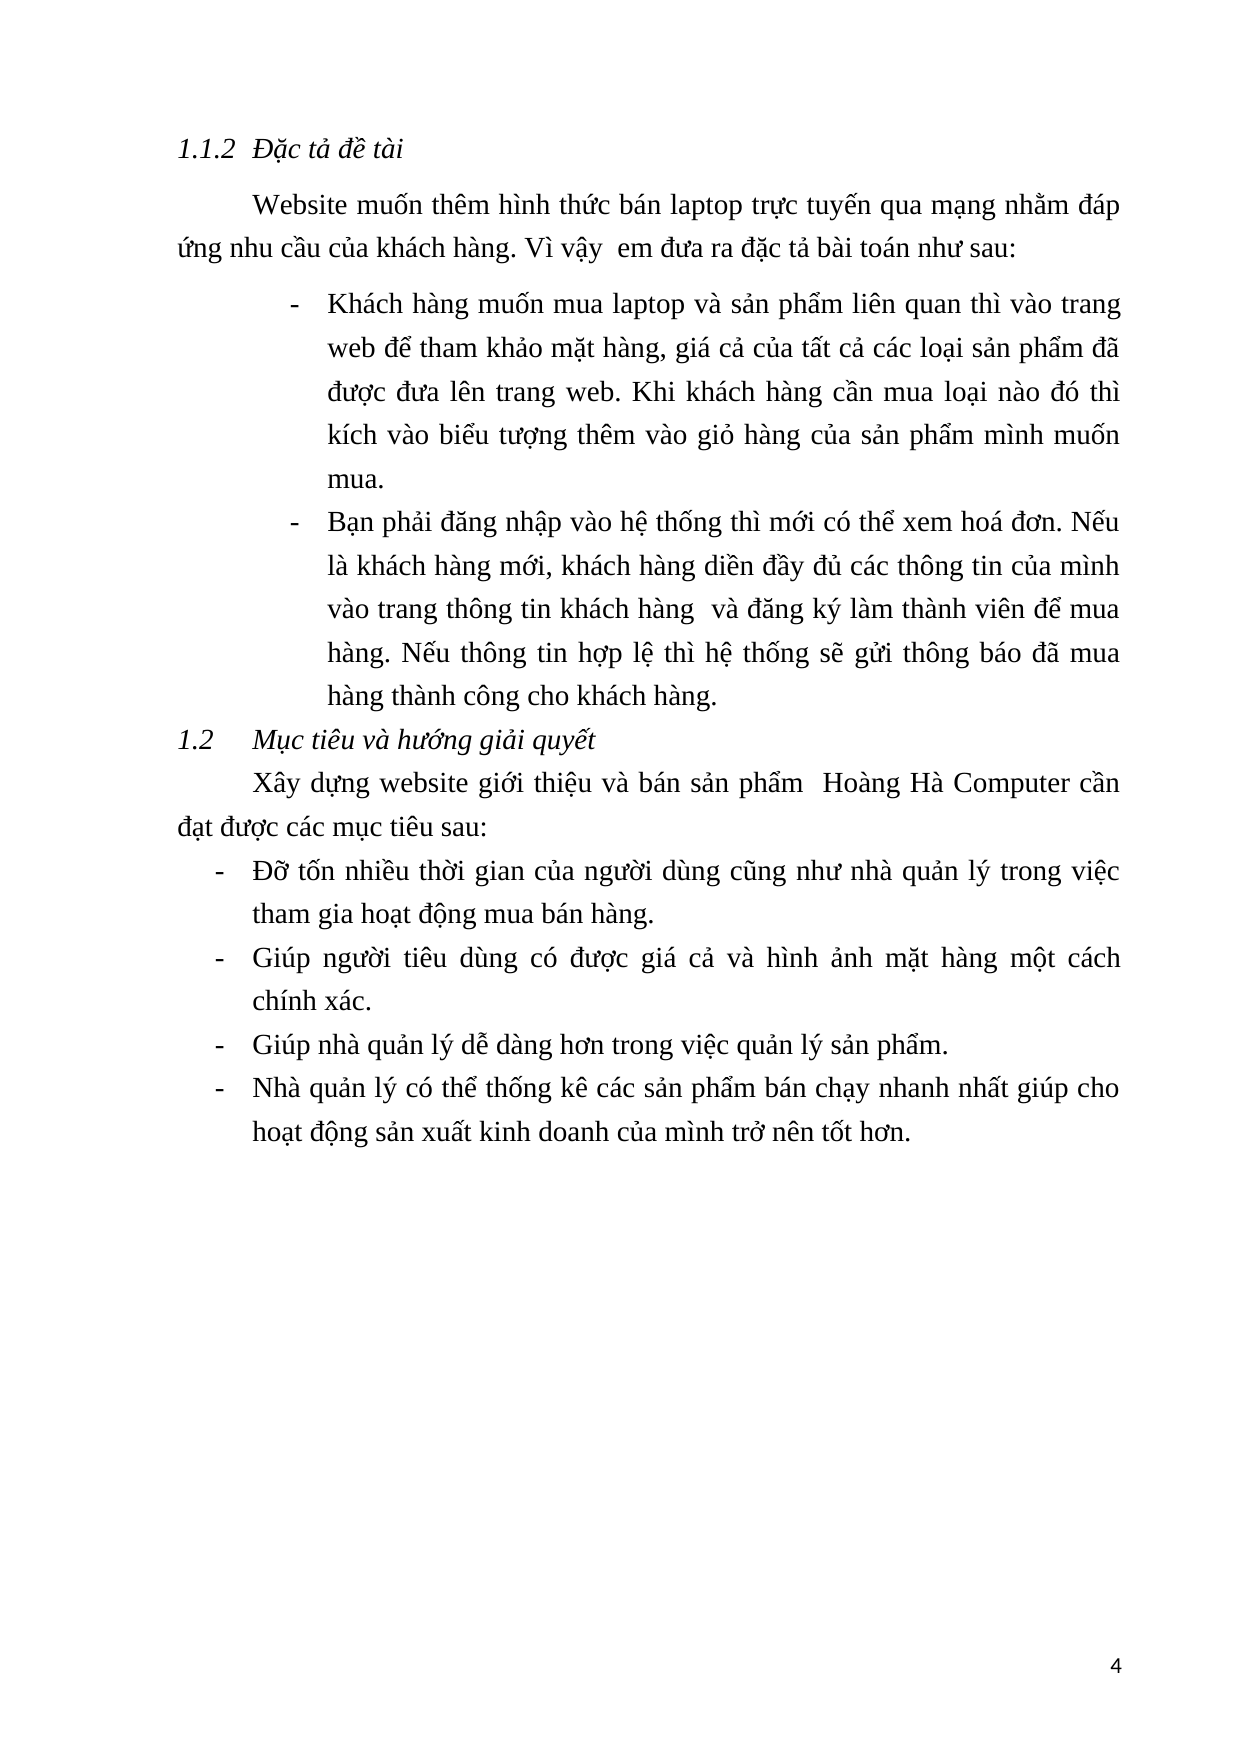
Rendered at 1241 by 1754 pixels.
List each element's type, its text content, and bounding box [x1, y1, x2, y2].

list Mục tiêu và hướng giải quyết [177, 722, 1122, 756]
list Nhà quản lý có thể thống kê các sản phẩm bán chạy nhanh nhất giúp cho hoạt động sản xuất kinh doanh của mình trở nên tốt hơn. [214, 1070, 1122, 1147]
list Giúp nhà quản lý dễ dàng hơn trong việc quản lý sản phẩm. [214, 1027, 1122, 1060]
text Website muốn thêm hình thức bán laptop trực tuyến qua mạng nhằm đáp ứng nhu cầu của khách hàng. Vì vậy em đưa ra đặc tả bài toán như sau: [177, 187, 1122, 264]
list Đỡ tốn nhiều thời gian của người dùng cũng như nhà quản lý trong việc tham gia hoạt động mua bán hàng. [214, 853, 1122, 930]
list Bạn phải đăng nhập vào hệ thống thì mới có thể xem hoá đơn. Nếu là khách hàng mới, khách hàng diền đầy đủ các thông tin của mình vào trang thông tin khách hàng và đăng ký làm thành viên để mua hàng. Nếu thông tin hợp lệ thì hệ thống sẽ gửi thông báo đã mua hàng thành công cho khách hàng. [289, 504, 1122, 712]
list Giúp người tiêu dùng có được giá cả và hình ảnh mặt hàng một cách chính xác. [214, 940, 1122, 1017]
list Xây dựng website giới thiệu và bán sản phẩm Hoàng Hà Computer cần đạt được các mục tiêu sau: [177, 766, 1122, 843]
list Khách hàng muốn mua laptop và sản phẩm liên quan thì vào trang web để tham khảo mặt hàng, giá cả của tất cả các loại sản phẩm đã được đưa lên trang web. Khi khách hàng cần mua loại nào đó thì kích vào biểu tượng thêm vào giỏ hàng của sản phẩm mình muốn mua. [289, 287, 1122, 494]
list Đặc tả đề tài [177, 131, 1122, 164]
